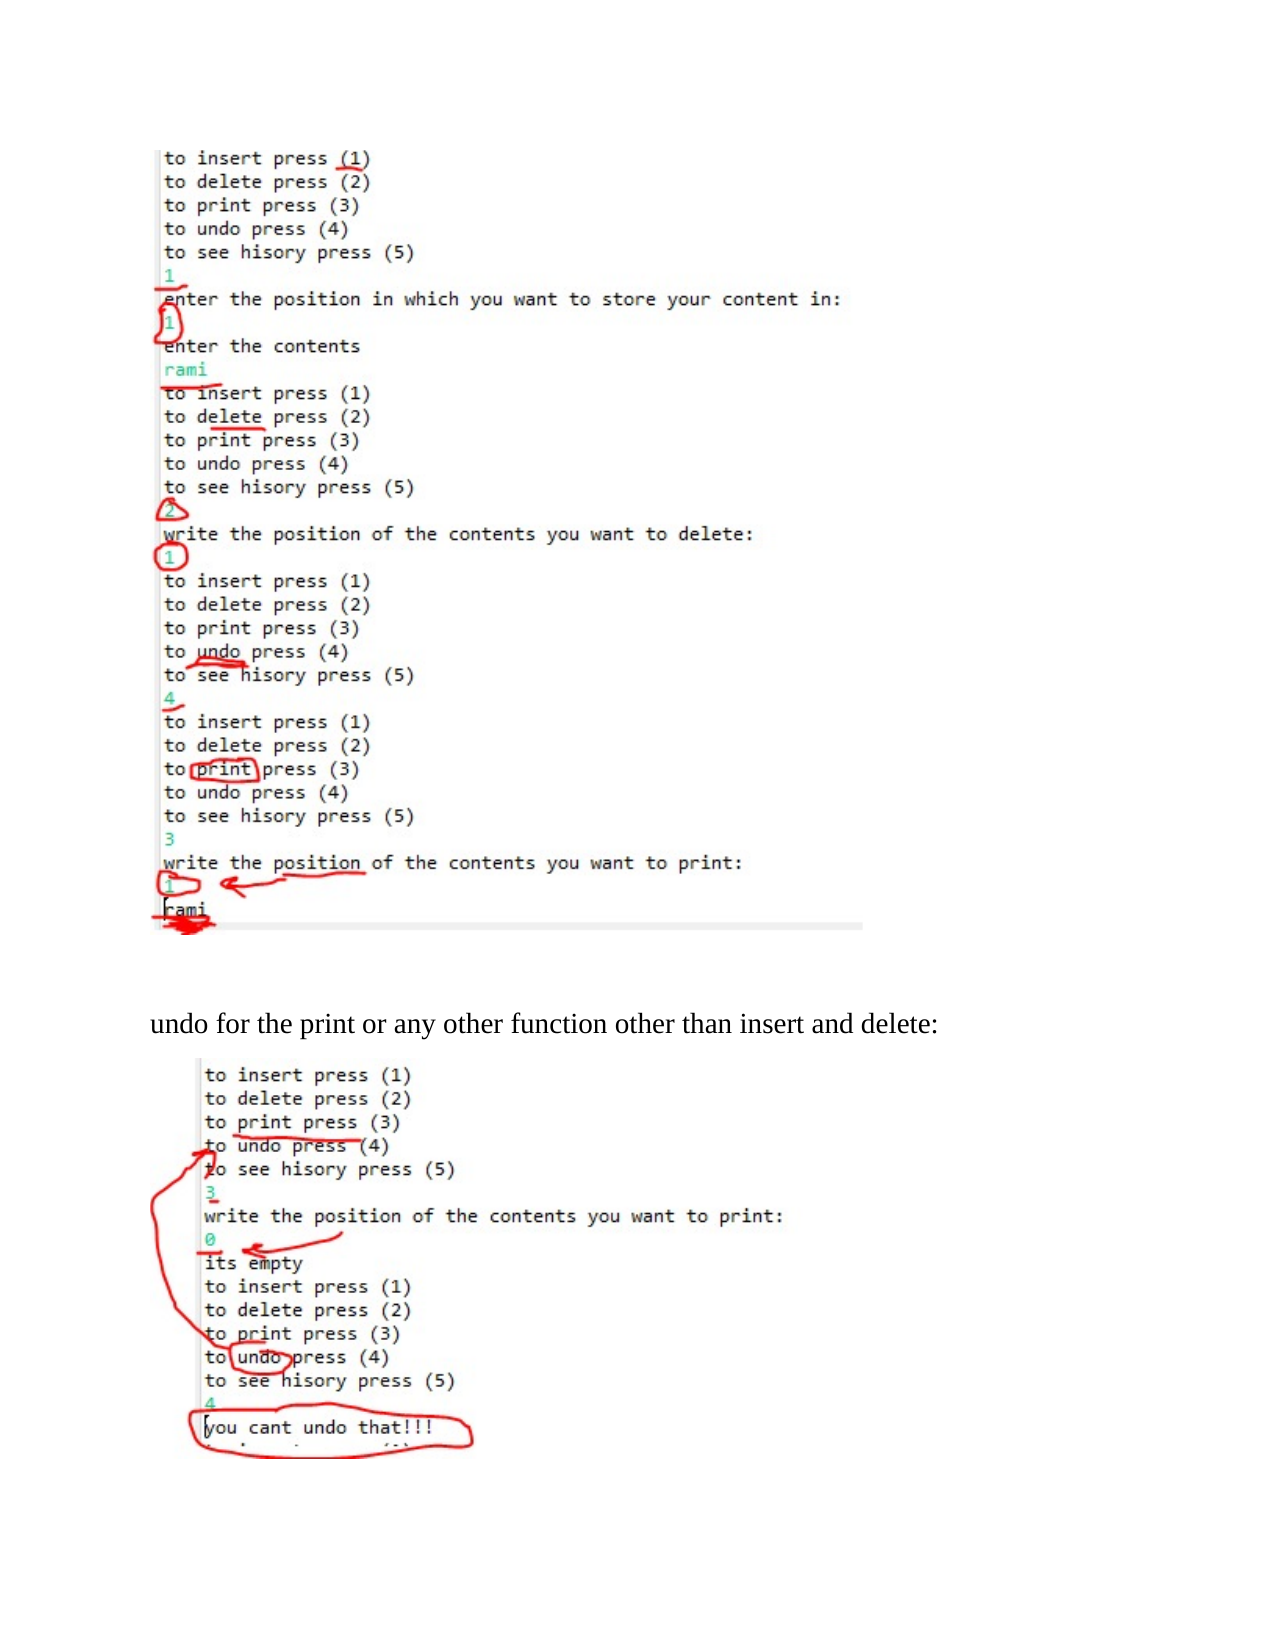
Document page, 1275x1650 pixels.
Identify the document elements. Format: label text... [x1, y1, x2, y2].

text undo for the print or any other function other than insert and delete: [150, 1006, 1125, 1039]
picture [150, 1058, 832, 1459]
picture [150, 150, 863, 935]
